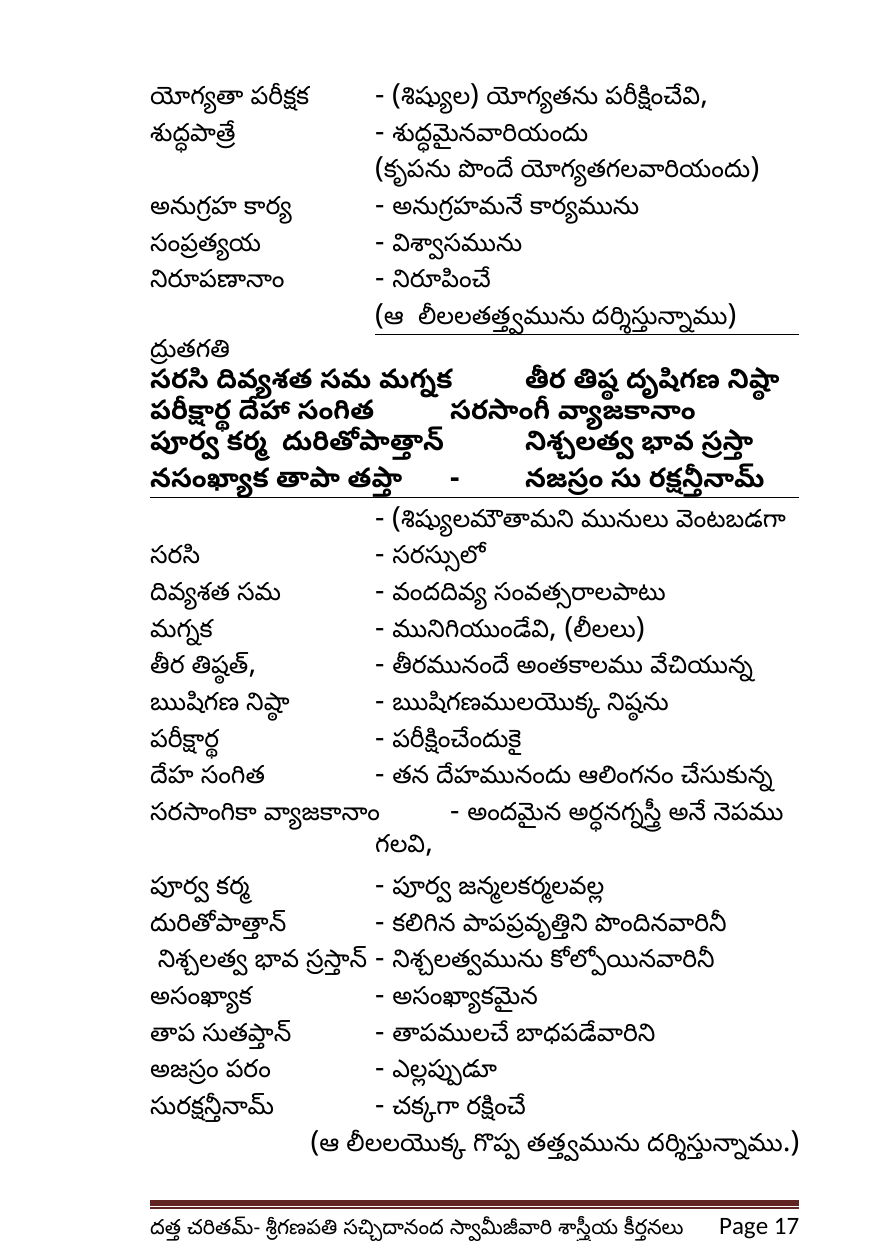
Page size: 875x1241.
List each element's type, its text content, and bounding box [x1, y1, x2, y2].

text సంప్రత్యయ - విశ్వాసమును [150, 222, 799, 258]
text మగ్నక - మునిగియుండేవి, (లీలలు) [150, 608, 799, 644]
text పూర్వ కర్మ - పూర్వ జన్మలకర్మలవల్ల [150, 865, 799, 902]
text నిరూపణానాం - నిరూపించే [150, 258, 799, 295]
subtitle పూర్వ కర్మ దురితోపాత్తాన్ నిశ్చలత్వ భావ స్రస్తా [150, 426, 799, 457]
subtitle నసంఖ్యాక తాపా తప్తా - నజస్రం సు రక్షన్తీనామ్ [150, 457, 799, 497]
subtitle పరీక్షార్థ దేహా సంగిత సరసాంగీ వ్యాజకానాం [150, 395, 799, 426]
text దివ్యశత సమ - వందదివ్య సంవత్సరాలపాటు [150, 571, 799, 608]
text యోగ్యతా పరీక్షక - (శిష్యుల) యోగ్యతను పరీక్షించేవి, [150, 75, 799, 112]
text (ఆ లీలలయొక్క గొప్ప తత్త్వమును దర్శిస్తున్నాము.) [150, 1122, 799, 1158]
text తీర తిష్ఠత్, - తీరమునందే అంతకాలము వేచియున్న [150, 644, 799, 681]
text - (శిష్యులమౌతామని మునులు వెంటబడగా [225, 498, 799, 534]
text అనుగ్రహ కార్య - అనుగ్రహమనే కార్యమును [150, 185, 799, 222]
text అజస్రం పరం - ఎల్లప్పుడూ [150, 1048, 799, 1085]
text దురితోపాత్తాన్ - కలిగిన పాపప్రవృత్తిని పొందినవారినీ [150, 902, 799, 938]
text దేహ సంగిత - తన దేహమునందు ఆలింగనం చేసుకున్న [150, 754, 799, 791]
text పరీక్షార్థ - పరీక్షించేందుకై [150, 718, 799, 754]
text సరసి - సరస్సులో [150, 534, 799, 571]
text ఋషిగణ నిష్ఠా - ఋషిగణములయొక్క నిష్ఠను [150, 681, 799, 718]
text ద్రుతగతి [150, 335, 799, 363]
text సరసాంగికా వ్యాజకానాం - అందమైన అర్ధనగ్నస్త్రీ అనే నెపము గలవి, [150, 791, 799, 865]
text అసంఖ్యాక - అసంఖ్యాకమైన [150, 975, 799, 1012]
text నిశ్చలత్వ భావ స్రస్తాన్ - నిశ్చలత్వమును కోల్పోయినవారినీ [150, 938, 799, 975]
text సురక్షన్తీనామ్ - చక్కగా రక్షించే [150, 1085, 799, 1122]
text తాప సుతప్తాన్ - తాపములచే బాధపడేవారిని [150, 1012, 799, 1048]
text (కృపను పొందే యోగ్యతగలవారియందు) [375, 148, 799, 185]
subtitle సరసి దివ్యశత సమ మగ్నక తీర తిష్ఠ దృషిగణ నిష్ఠా [150, 363, 799, 395]
text (ఆ లీలలతత్త్వమును దర్శిస్తున్నాము) [375, 295, 799, 334]
text శుద్ధపాత్రే - శుద్ధమైనవారియందు [150, 112, 799, 148]
